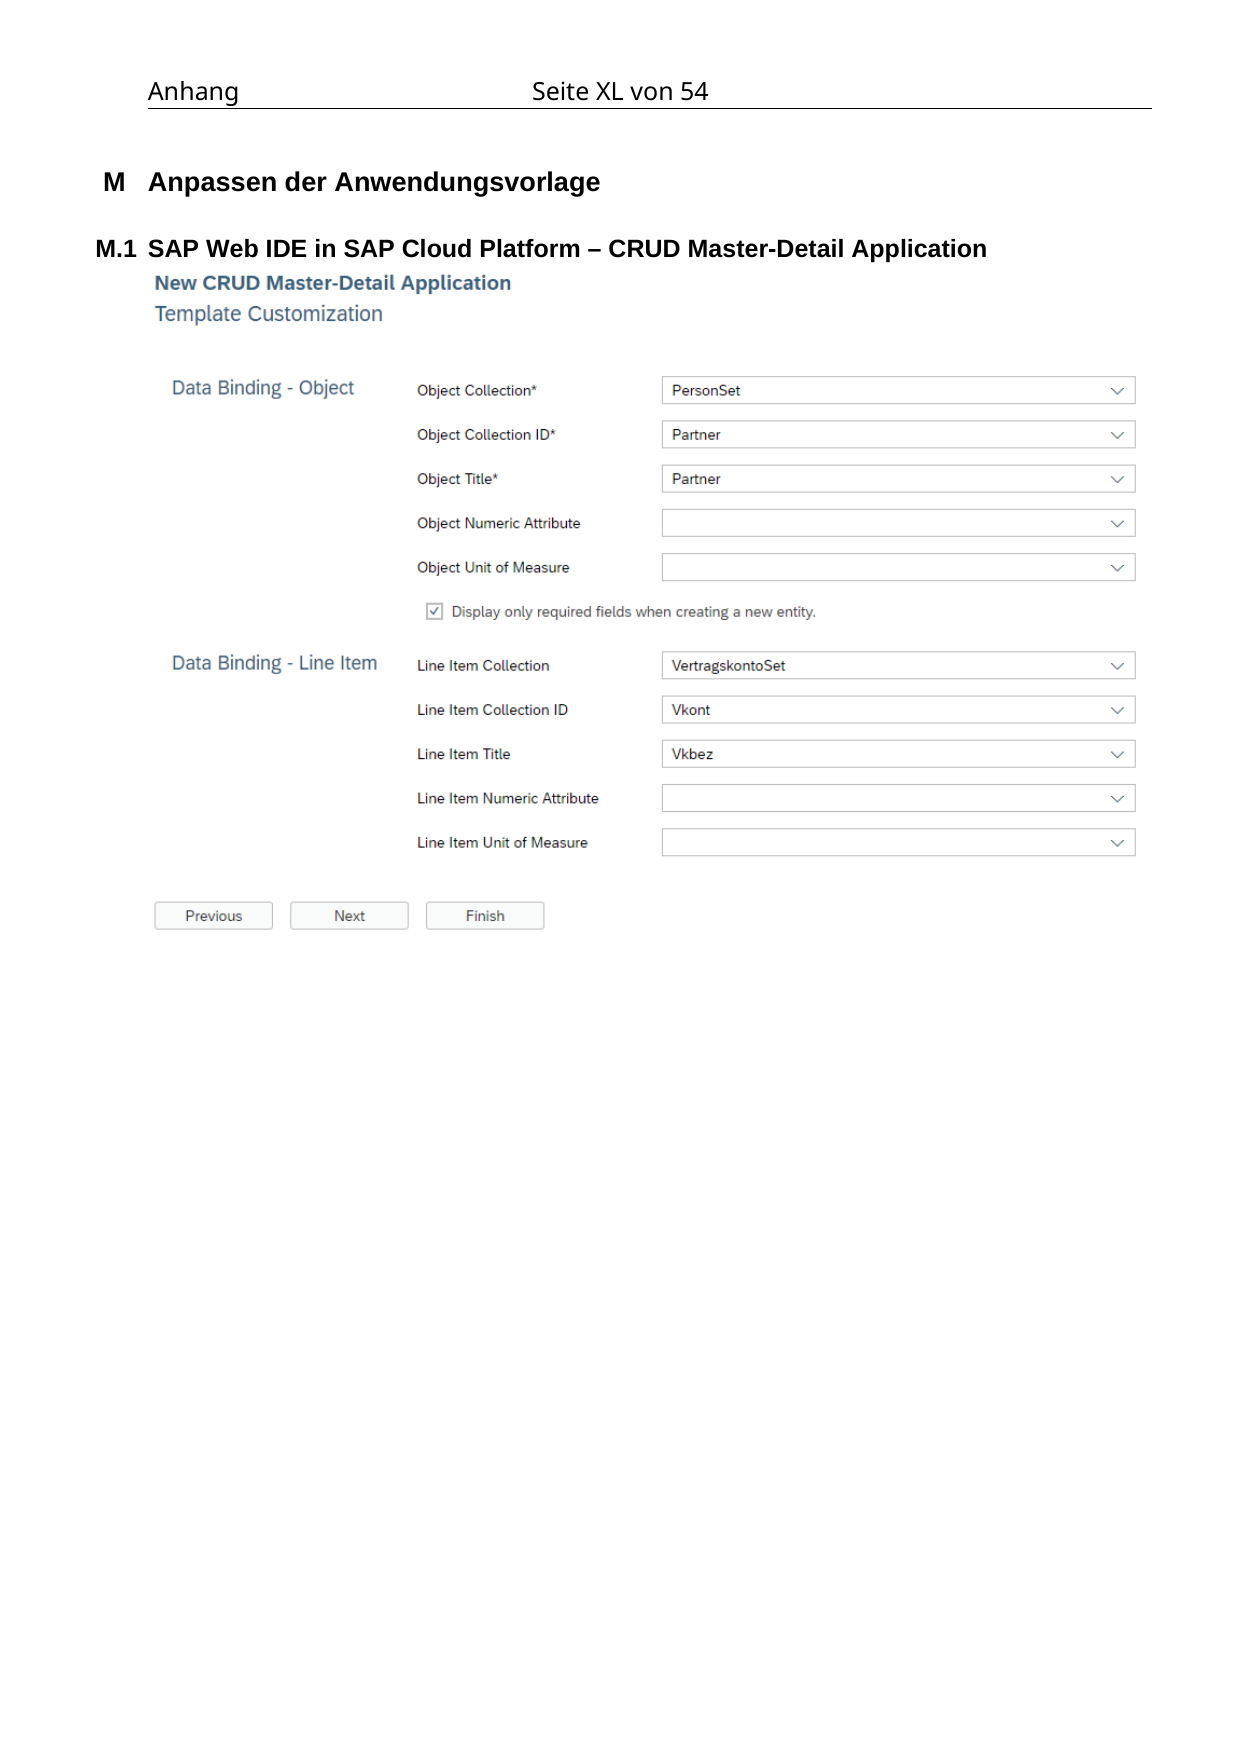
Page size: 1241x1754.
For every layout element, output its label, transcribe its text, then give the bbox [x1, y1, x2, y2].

text Anpassen der Anwendungsvorlage [103, 166, 1152, 197]
picture [147, 266, 1152, 934]
text SAP Web IDE in SAP Cloud Platform – CRUD Master-Detail Application [95, 234, 1152, 262]
